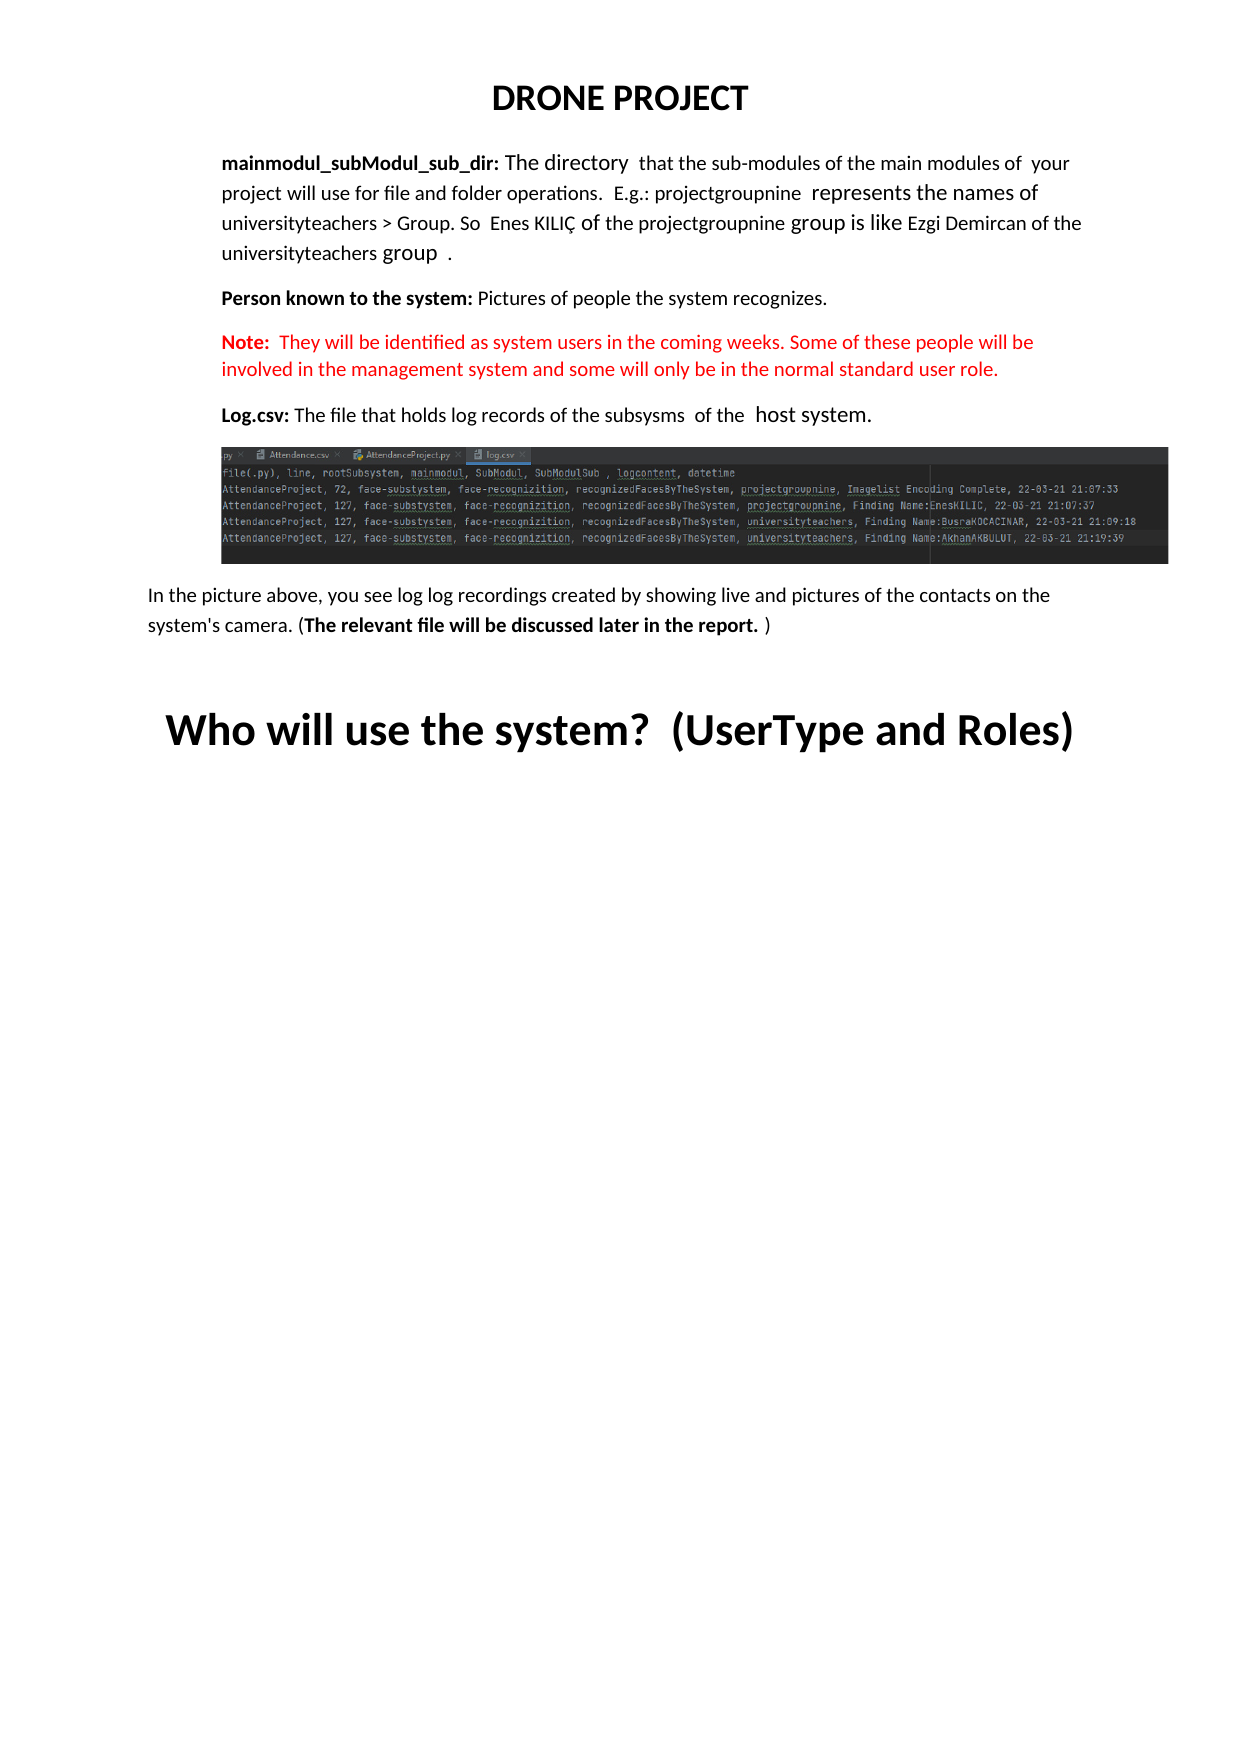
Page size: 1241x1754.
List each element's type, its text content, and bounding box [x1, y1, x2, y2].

text mainmodul_subModul_sub_dir: The directory that the sub-modules of the main modules of your project will use for file and folder operations. E.g.: projectgroupnine represents the names of universityteachers > Group. So Enes KILIÇ of the projectgroupnine group is like Ezgi Demircan of the universityteachers group . [221, 148, 1093, 266]
text Person known to the system: Pictures of people the system recognizes. [221, 285, 1093, 311]
text Note: They will be identified as system users in the coming weeks. Some of these people will be involved in the management system and some will only be in the normal standard user role. [221, 329, 1093, 382]
text Who will use the system? (UserType and Roles) [148, 701, 1093, 757]
text Log.csv: The file that holds log records of the subsysms of the host system. [221, 401, 1093, 429]
picture [221, 447, 1169, 564]
text In the picture above, you see log log recordings created by showing live and pictures of the contacts on the system's camera. (The relevant file will be discussed later in the report. ) [148, 582, 1093, 638]
